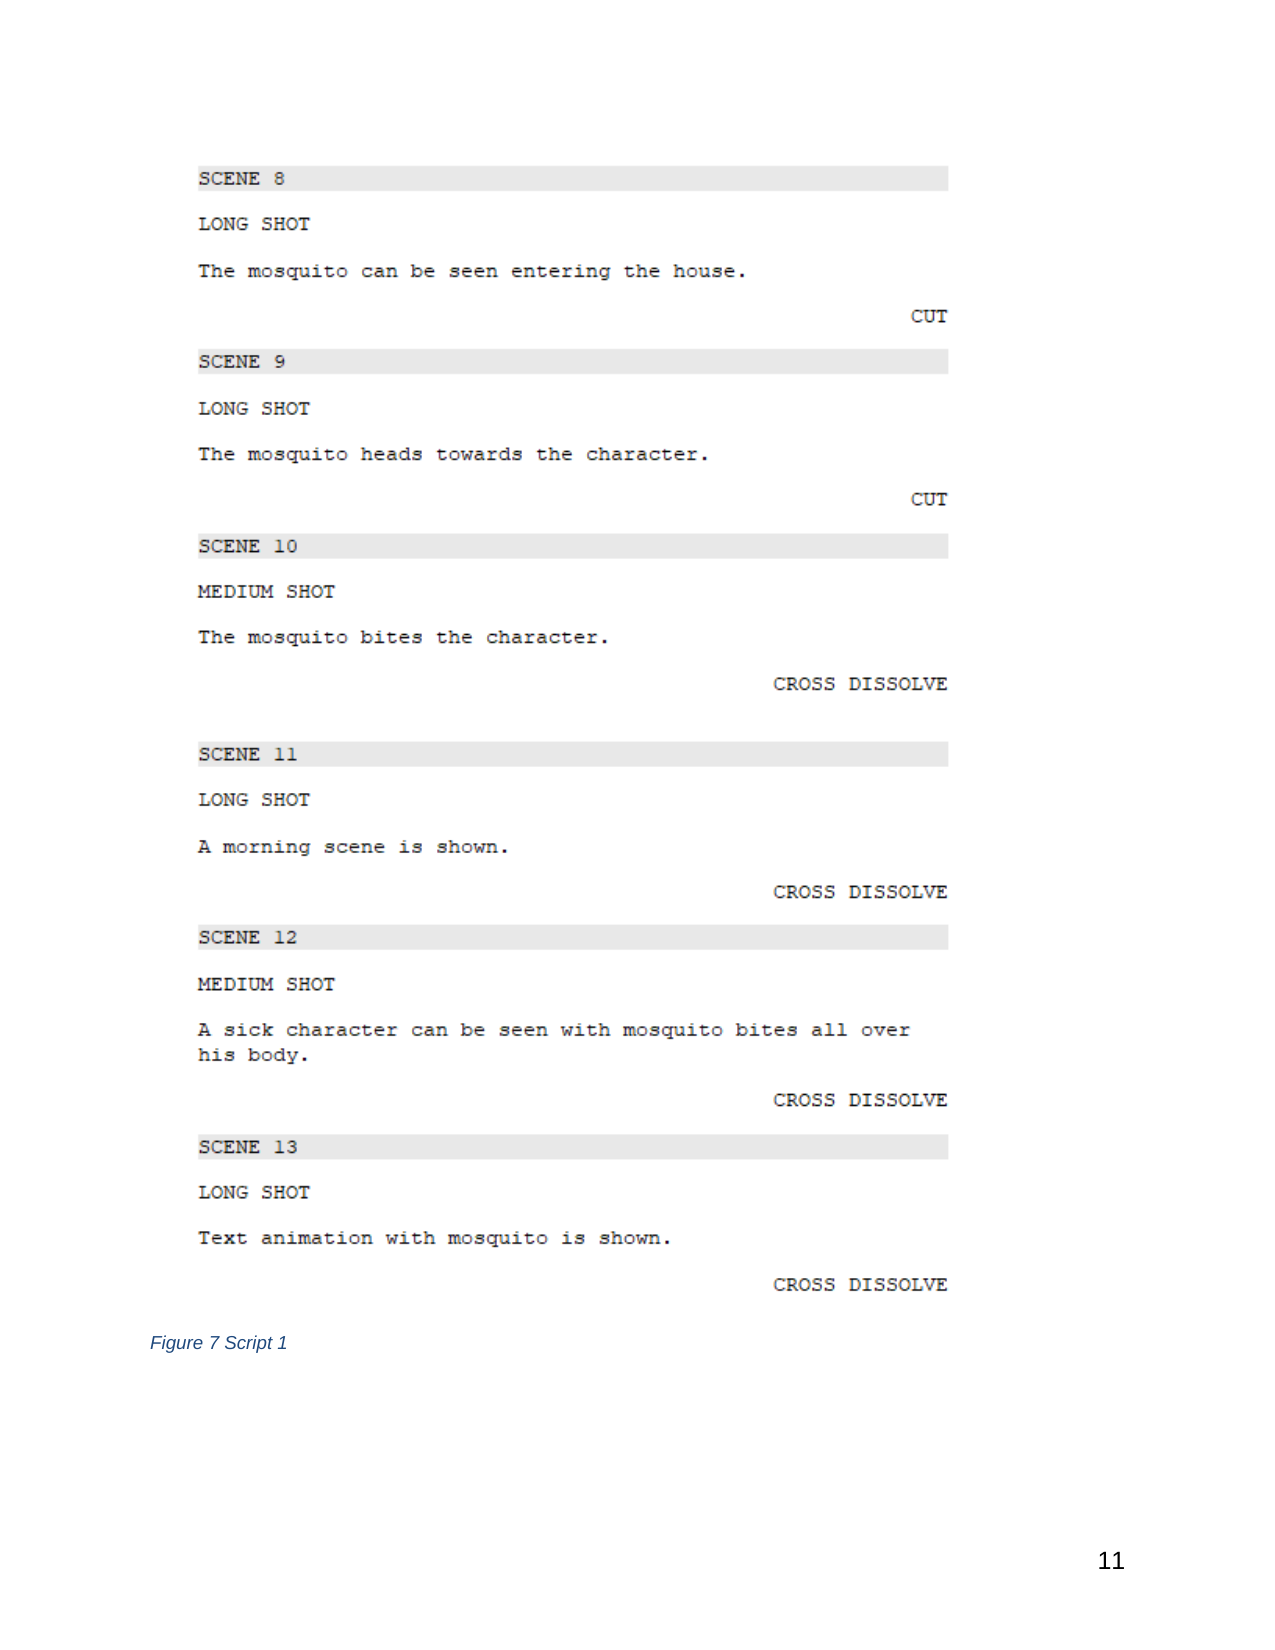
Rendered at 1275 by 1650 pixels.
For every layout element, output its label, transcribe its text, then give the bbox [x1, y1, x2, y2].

text Figure 7 Script 1 [150, 1331, 1125, 1353]
picture [150, 150, 1033, 1313]
